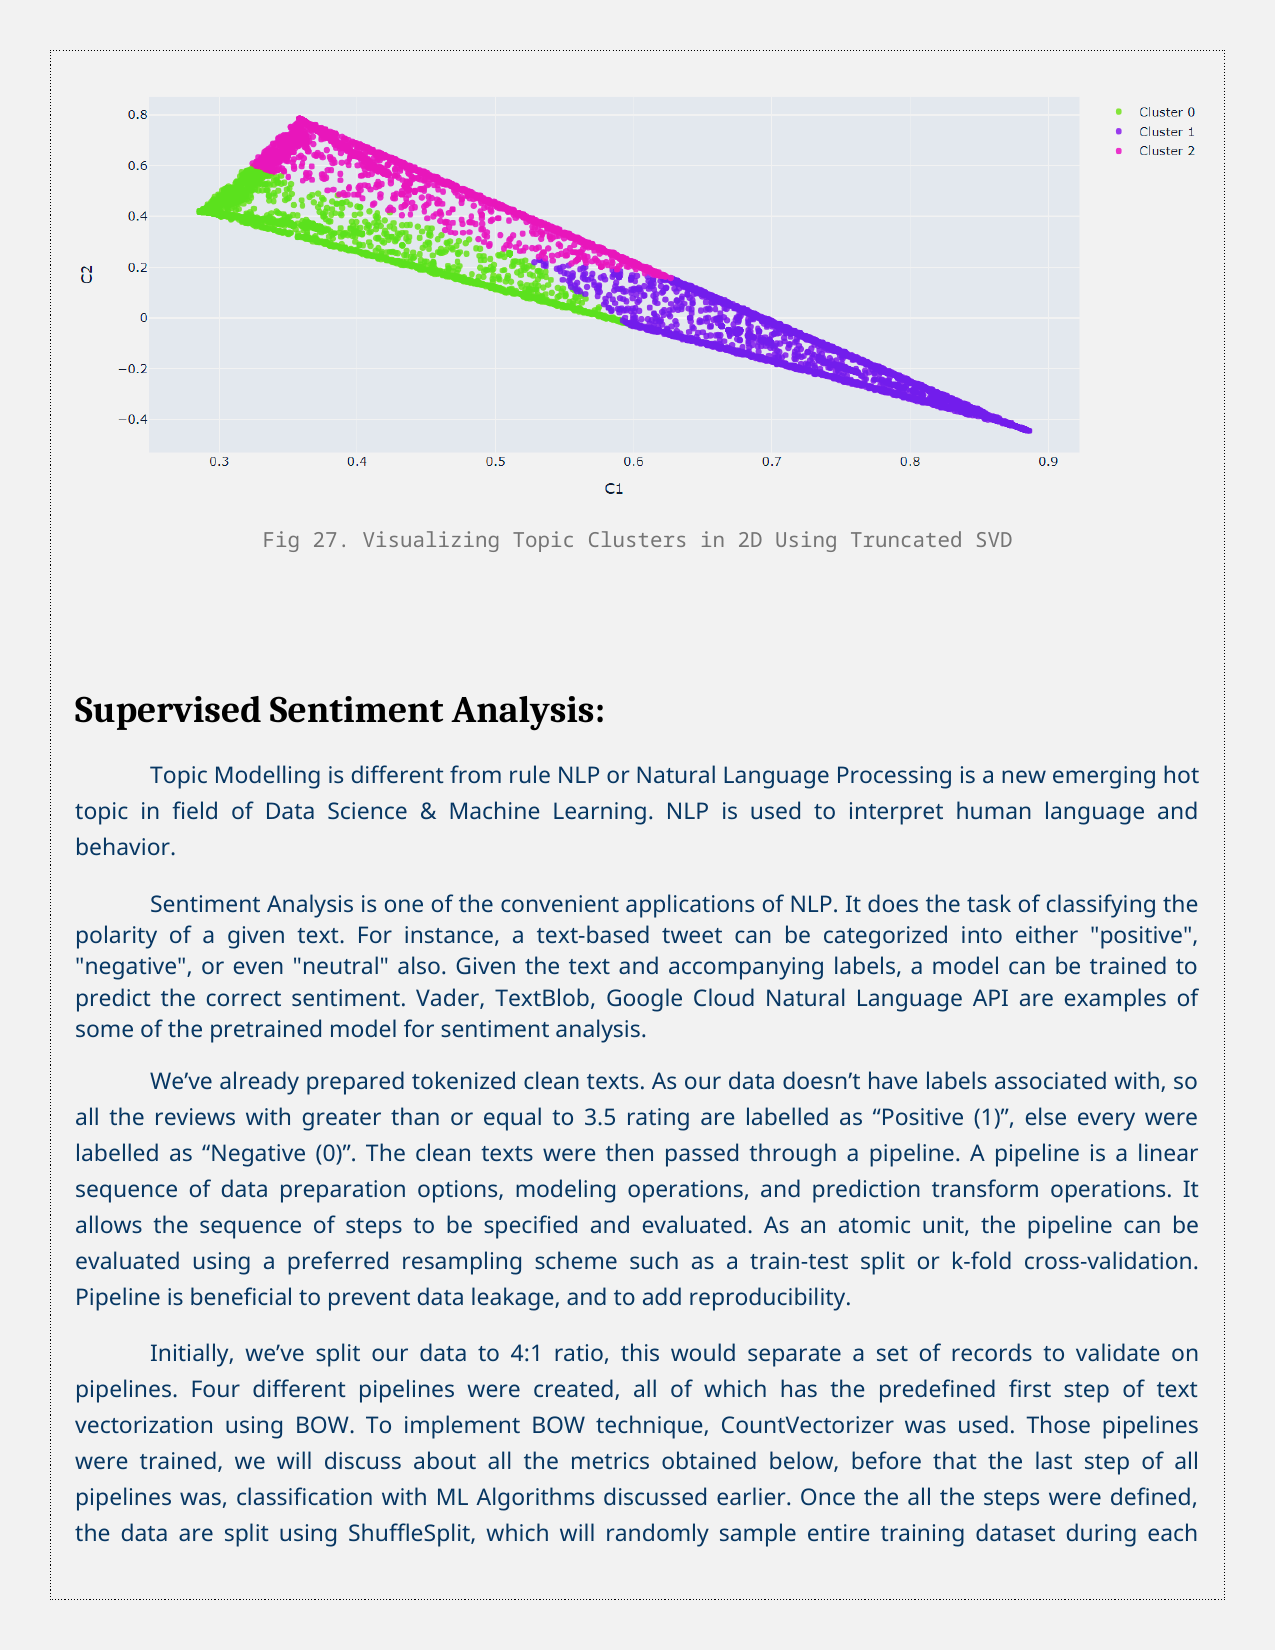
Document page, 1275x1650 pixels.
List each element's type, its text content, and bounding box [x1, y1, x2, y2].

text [75, 1337, 1200, 1548]
text We’ve already prepared tokenized clean texts. As our data doesn’t have labels associated with, so all the reviews with greater than or equal to 3.5 rating are labelled as “Positive (1)”, else every were labelled as “Negative (0)”. The clean texts were then passed through a pipeline. A pipeline is a linear sequence of data preparation options, modeling operations, and prediction transform operations. It allows the sequence of steps to be specified and evaluated. As an atomic unit, the pipeline can be evaluated using a preferred resampling scheme such as a train-test split or k-fold cross-validation. Pipeline is beneficial to prevent data leakage, and to add reproducibility. [75, 1065, 1200, 1312]
text Sentiment Analysis is one of the convenient applications of NLP. It does the task of classifying the polarity of a given text. For instance, a text-based tweet can be categorized into either "positive", "negative", or even "neutral" also. Given the text and accompanying labels, a model can be trained to predict the correct sentiment. Vader, TextBlob, Google Cloud Natural Language API are examples of some of the pretrained model for sentiment analysis. [75, 888, 1200, 1044]
picture [75, 74, 1201, 500]
text Topic Modelling is different from rule NLP or Natural Language Processing is a new emerging hot topic in field of Data Science & Machine Learning. NLP is used to interpret human language and behavior. [75, 759, 1200, 862]
text Fig 27. Visualizing Topic Clusters in 2D Using Truncated SVD [75, 525, 1200, 553]
text Supervised Sentiment Analysis: [75, 689, 1200, 732]
